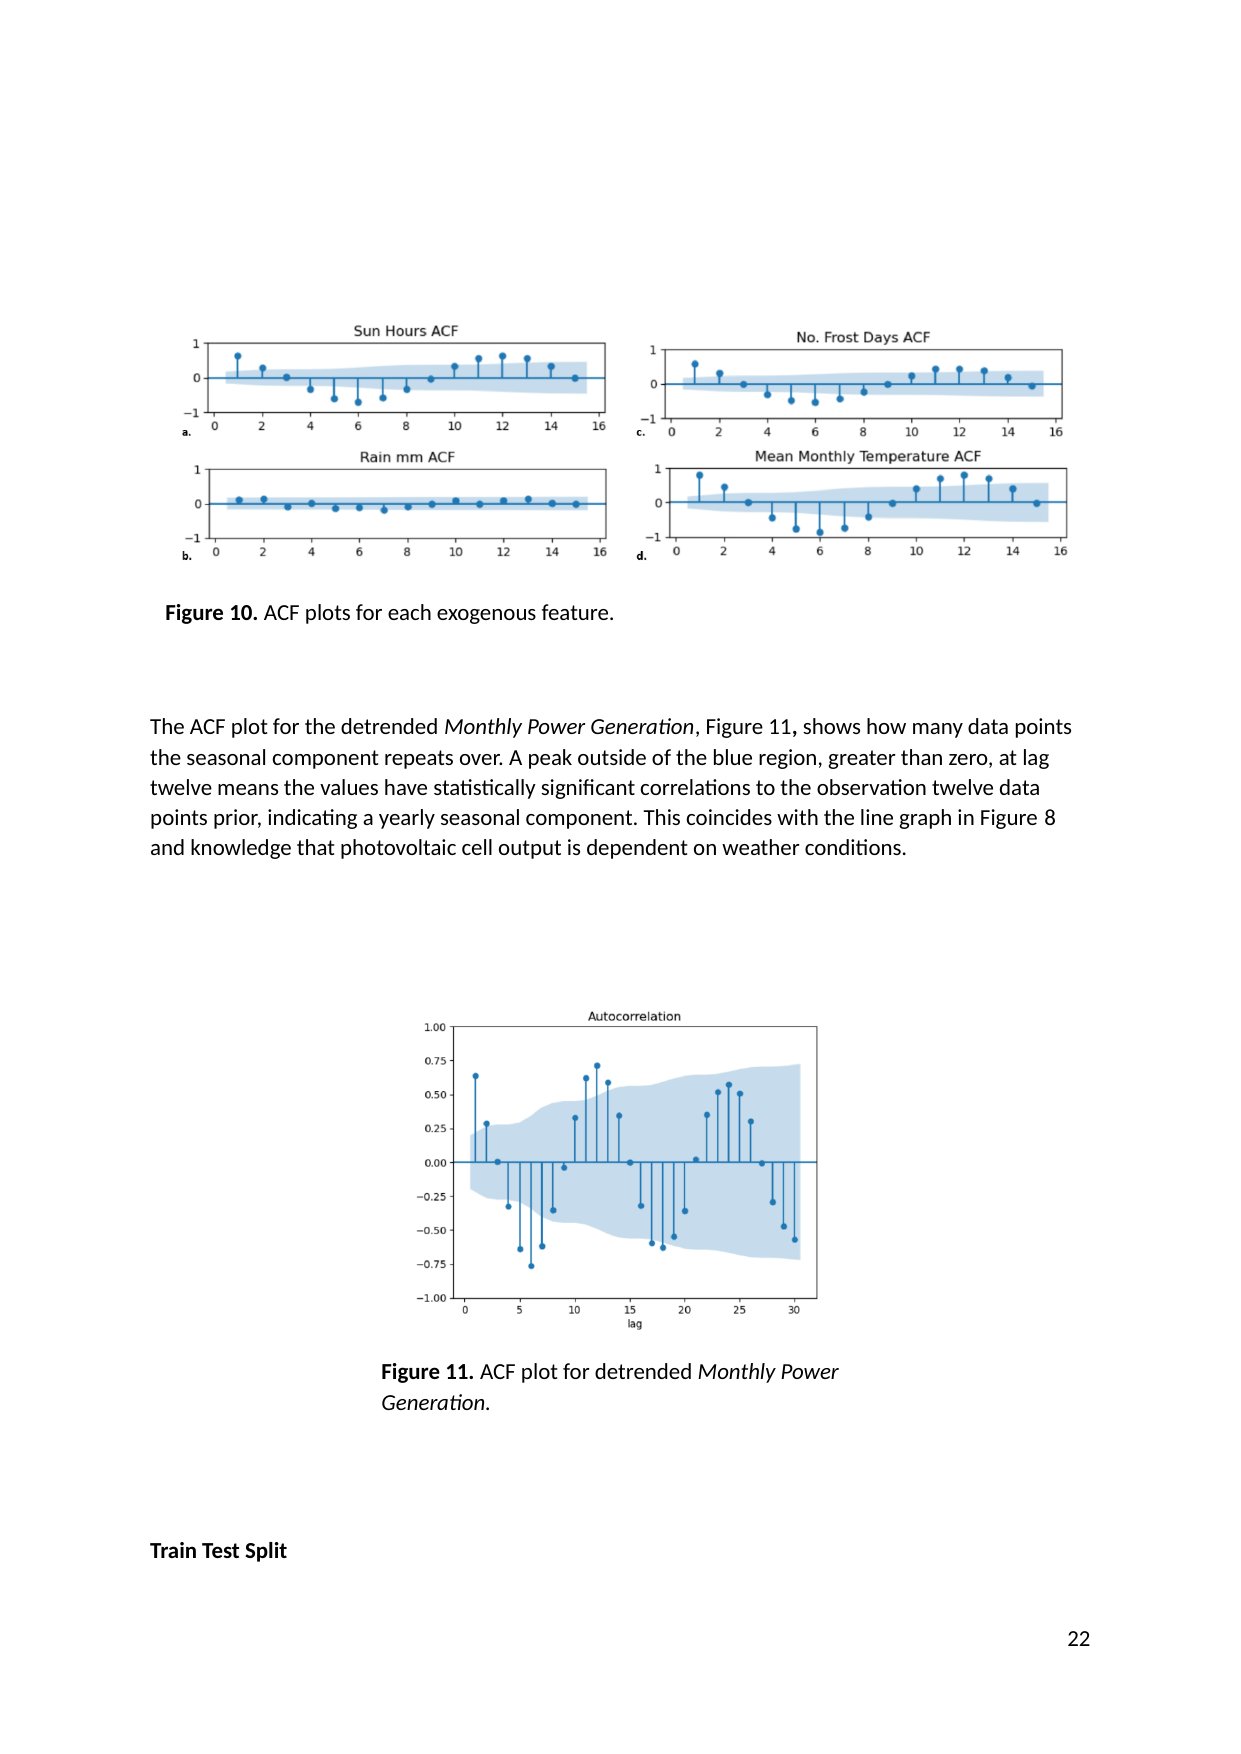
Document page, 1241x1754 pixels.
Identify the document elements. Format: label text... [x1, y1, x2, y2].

picture [412, 1003, 829, 1334]
picture [149, 291, 1090, 588]
text Train Test Split [150, 1536, 1090, 1564]
text The ACF plot for the detrended Monthly Power Generation, Figure 11, shows how many data points the seasonal component repeats over. A peak outside of the blue region, greater than zero, at lag twelve means the values have statistically significant correlations to the observation twelve data points prior, indicating a yearly seasonal component. This coincides with the line graph in Figure 8 and knowledge that photovoltaic cell output is dependent on weather conditions. [150, 712, 1090, 861]
